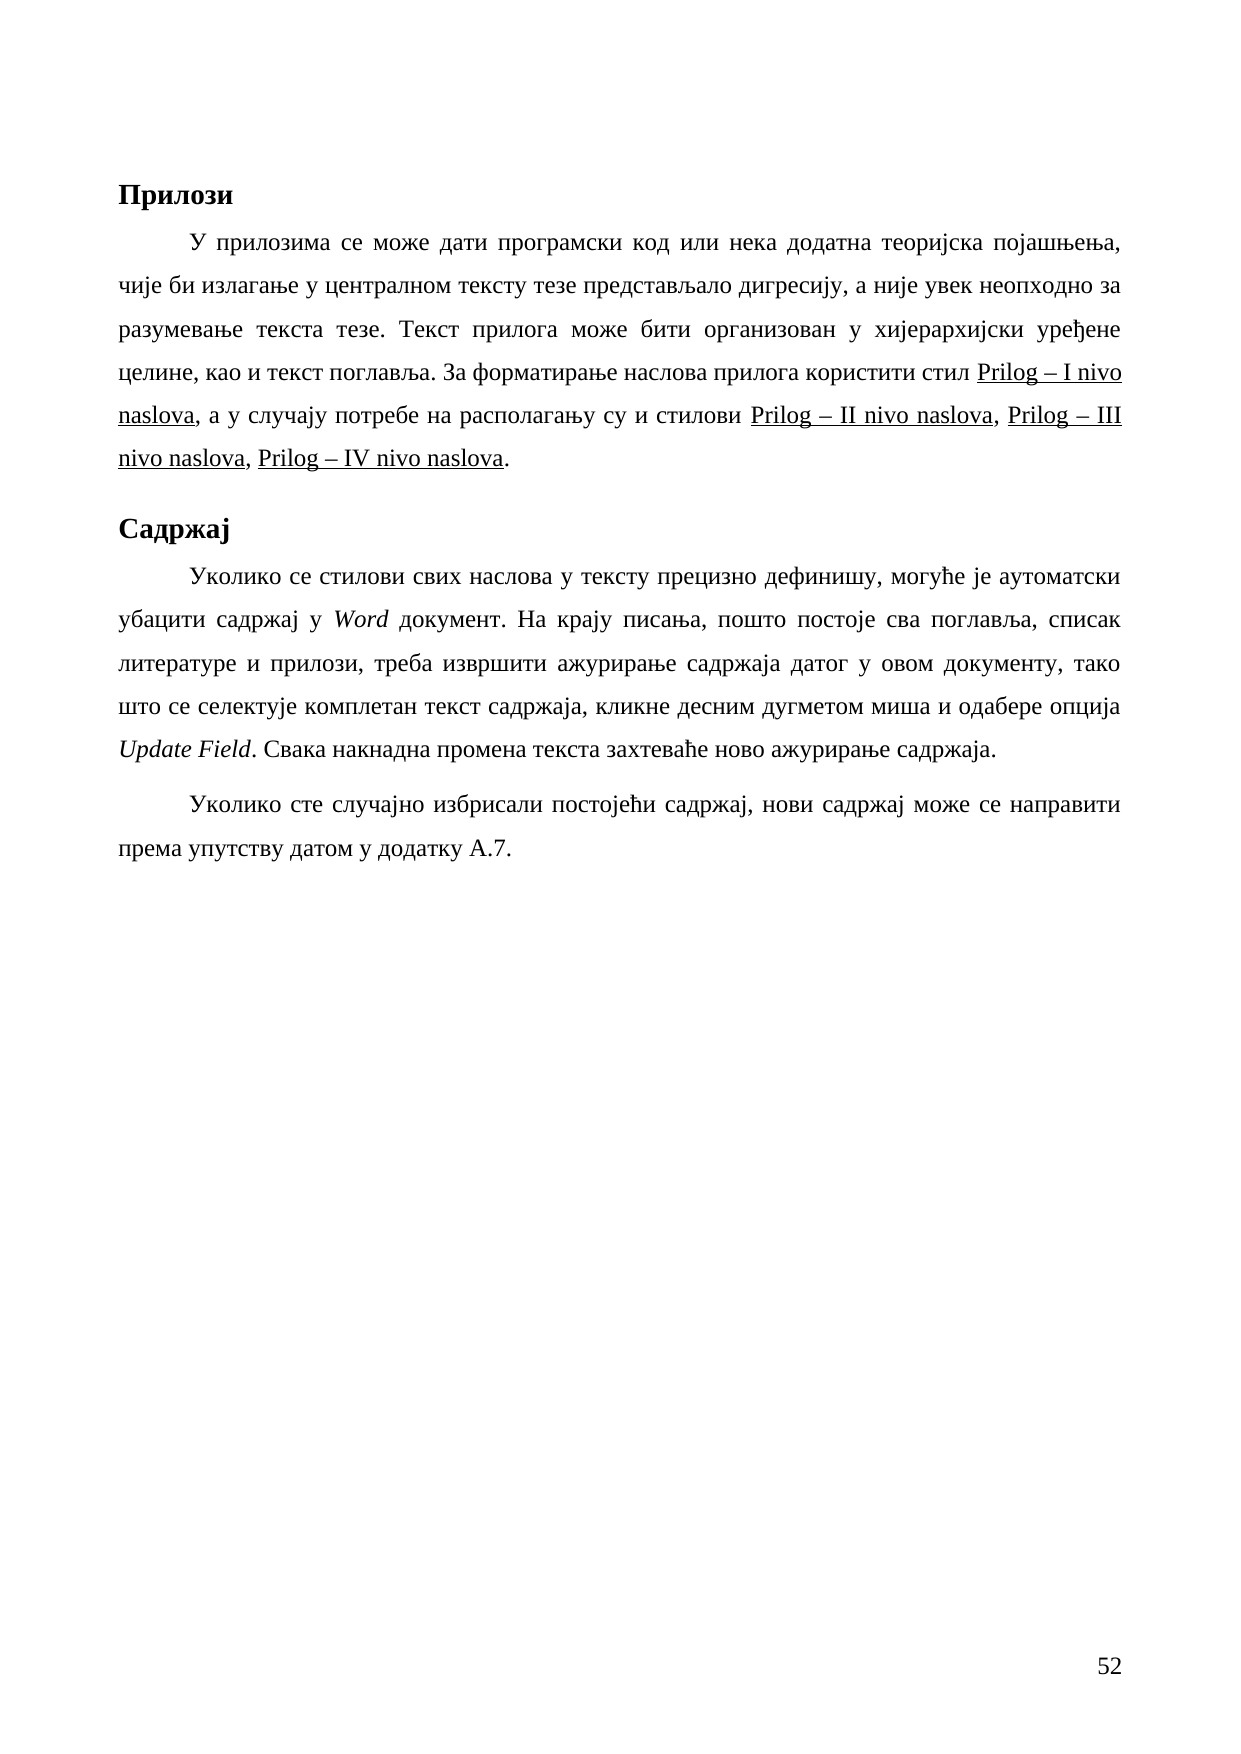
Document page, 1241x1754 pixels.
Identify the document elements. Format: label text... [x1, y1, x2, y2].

text Уколико сте случајно избрисали постојећи садржај, нови садржај може се направити према упутству датом у додатку А.7. [118, 789, 1122, 861]
text Прилози [118, 177, 1122, 211]
text Садржај [118, 511, 1122, 545]
text У прилозима се може дати програмски код или нека додатна теоријска појашњења, чије би излагање у централном тексту тезе представљало дигресију, а није увек неопходно за разумевање текста тезе. Текст прилога може бити организован у хијерархијски уређене целине, као и текст поглавља. За форматирање наслова прилога користити стил Prilog – I nivo naslova, а у случају потребе на располагању су и стилови Prilog – II nivo naslova, Prilog – III nivo naslova, Prilog – IV nivo naslova. [118, 227, 1122, 472]
text Уколико се стилови свих наслова у тексту прецизно дефинишу, могуће је аутоматски убацити садржај у Word документ. На крају писања, пошто постоје сва поглавља, списак литературе и прилози, треба извршити ажурирање садржаја датог у овом документу, тако што се селектује комплетан текст садржаја, кликне десним дугметом миша и одабере опција Update Field. Свака накнадна промена текста захтеваће ново ажурирање садржаја. [118, 561, 1122, 763]
